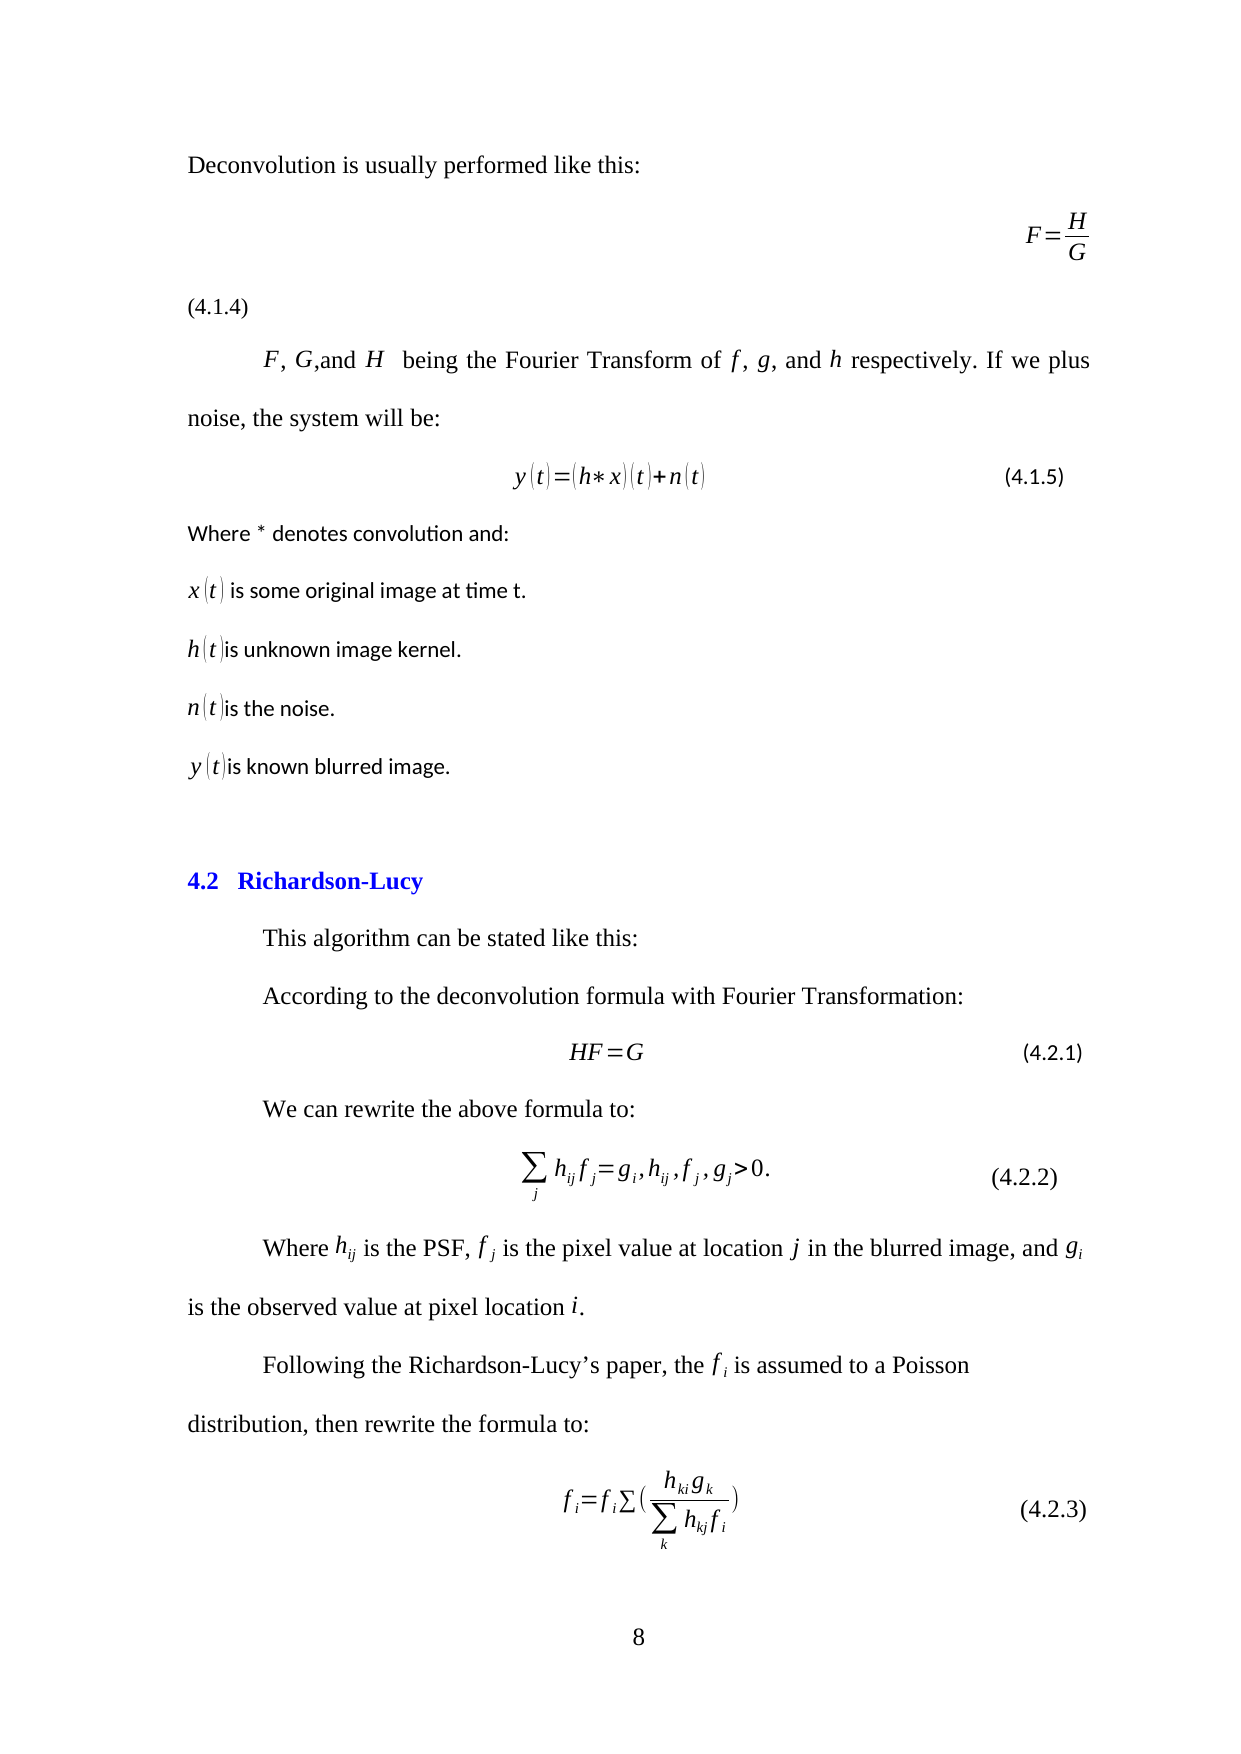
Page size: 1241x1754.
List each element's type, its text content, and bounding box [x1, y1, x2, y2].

text 4.2 Richardson-Lucy [187, 866, 1090, 894]
text (4.1.4) [187, 207, 1090, 319]
text Where is the PSF, is the pixel value at location in the blurred image, and is the observed value at pixel location . [187, 1231, 1090, 1320]
text This algorithm can be stated like this: [187, 923, 1090, 952]
text Following the Richardson-Lucy’s paper, the is assumed to a Poisson distribution, then rewrite the formula to: [187, 1349, 1090, 1438]
text According to the deconvolution formula with Fourier Transformation: [187, 981, 1090, 1009]
text We can rewrite the above formula to: [187, 1094, 1090, 1123]
text , ,and being the Fourier Transform of , , and respectively. If we plus noise, the system will be: [187, 346, 1090, 432]
text Where * denotes convolution and: [187, 519, 1090, 547]
text (4.1.5) [412, 461, 1090, 491]
text is the noise. [187, 692, 1090, 723]
text is unknown image kernel. [187, 634, 1090, 664]
text (4.2.2) [412, 1152, 1090, 1203]
text Deconvolution is usually performed like this: [187, 150, 1090, 179]
text (4.2.1) [187, 1038, 1090, 1066]
text is known blurred image. [187, 751, 1090, 782]
text is some original image at time t. [187, 575, 1090, 606]
text (4.2.3) [487, 1467, 1090, 1552]
